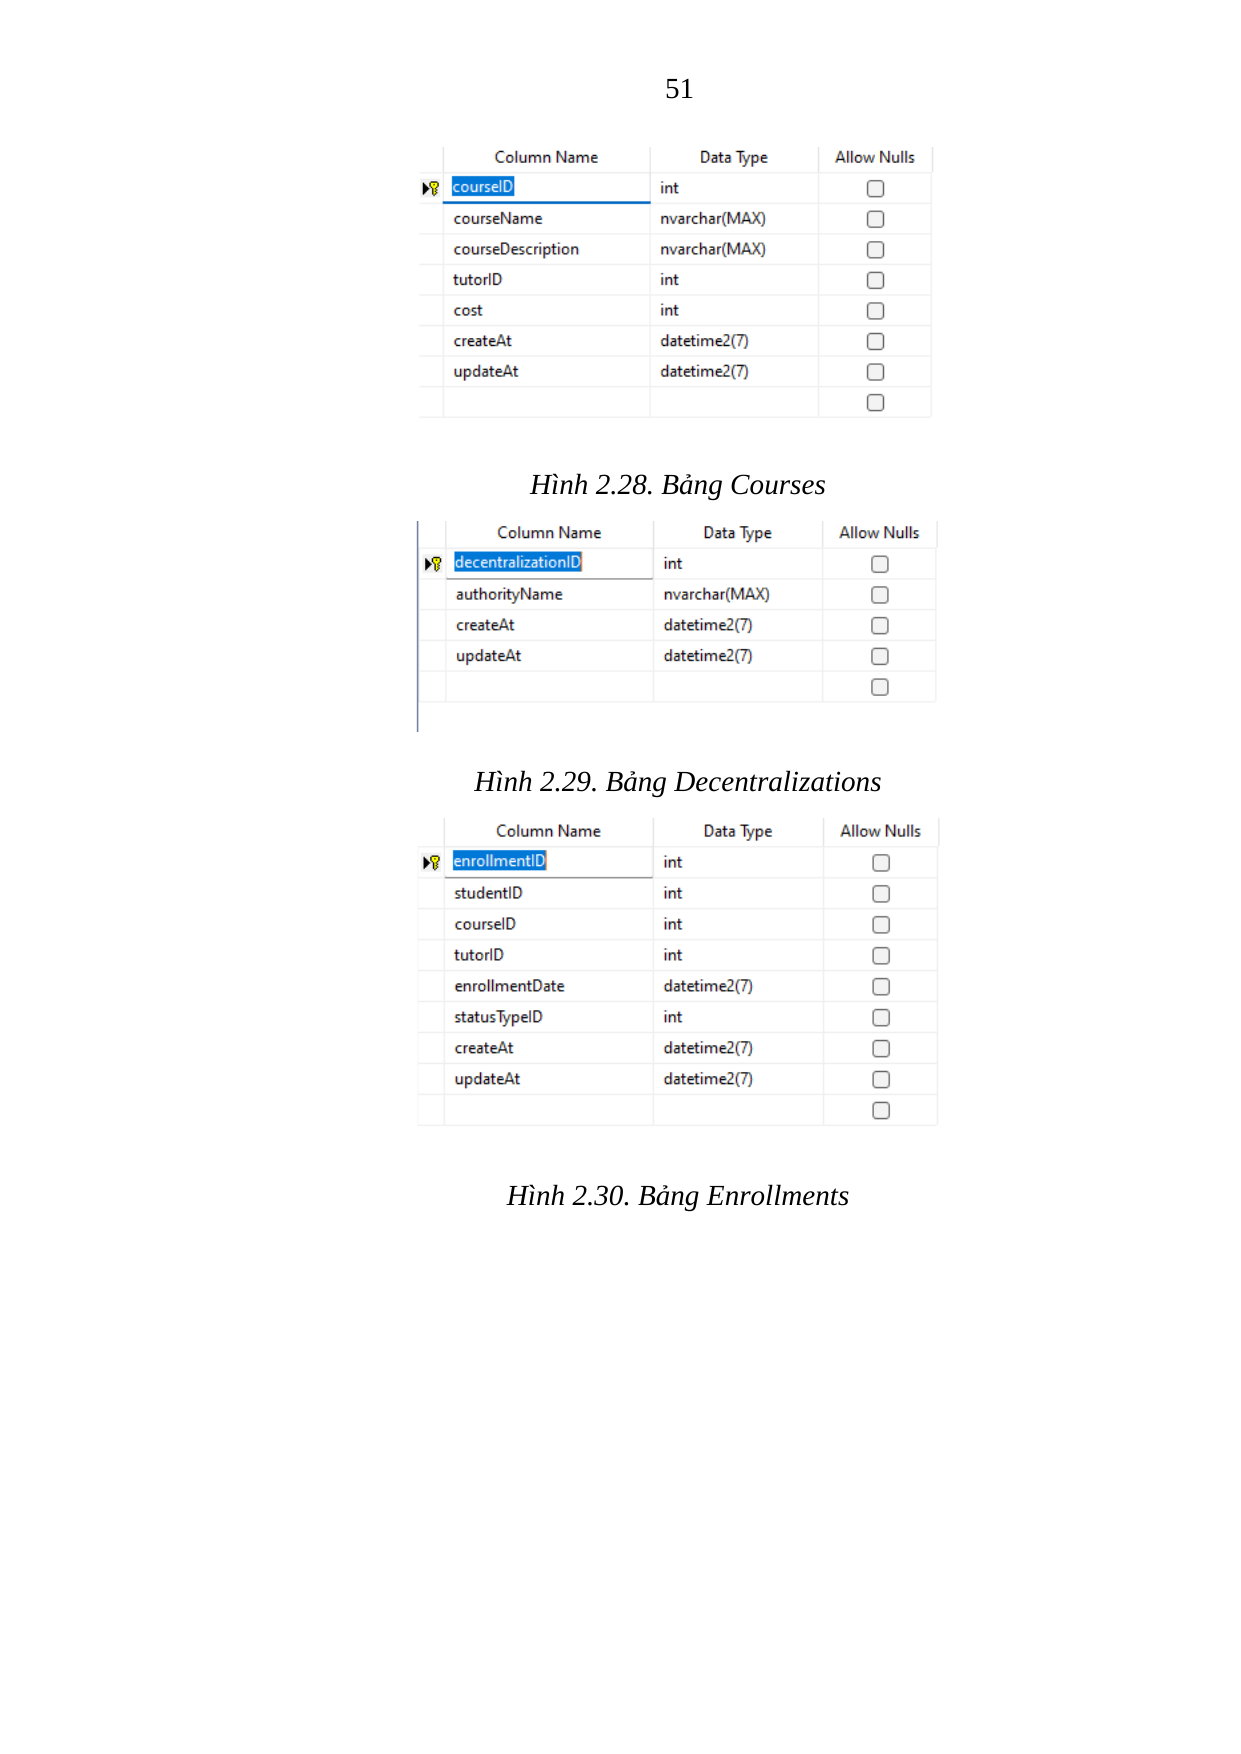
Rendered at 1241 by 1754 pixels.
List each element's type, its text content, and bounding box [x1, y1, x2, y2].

picture [417, 818, 941, 1145]
picture [416, 521, 942, 732]
picture [419, 147, 940, 434]
